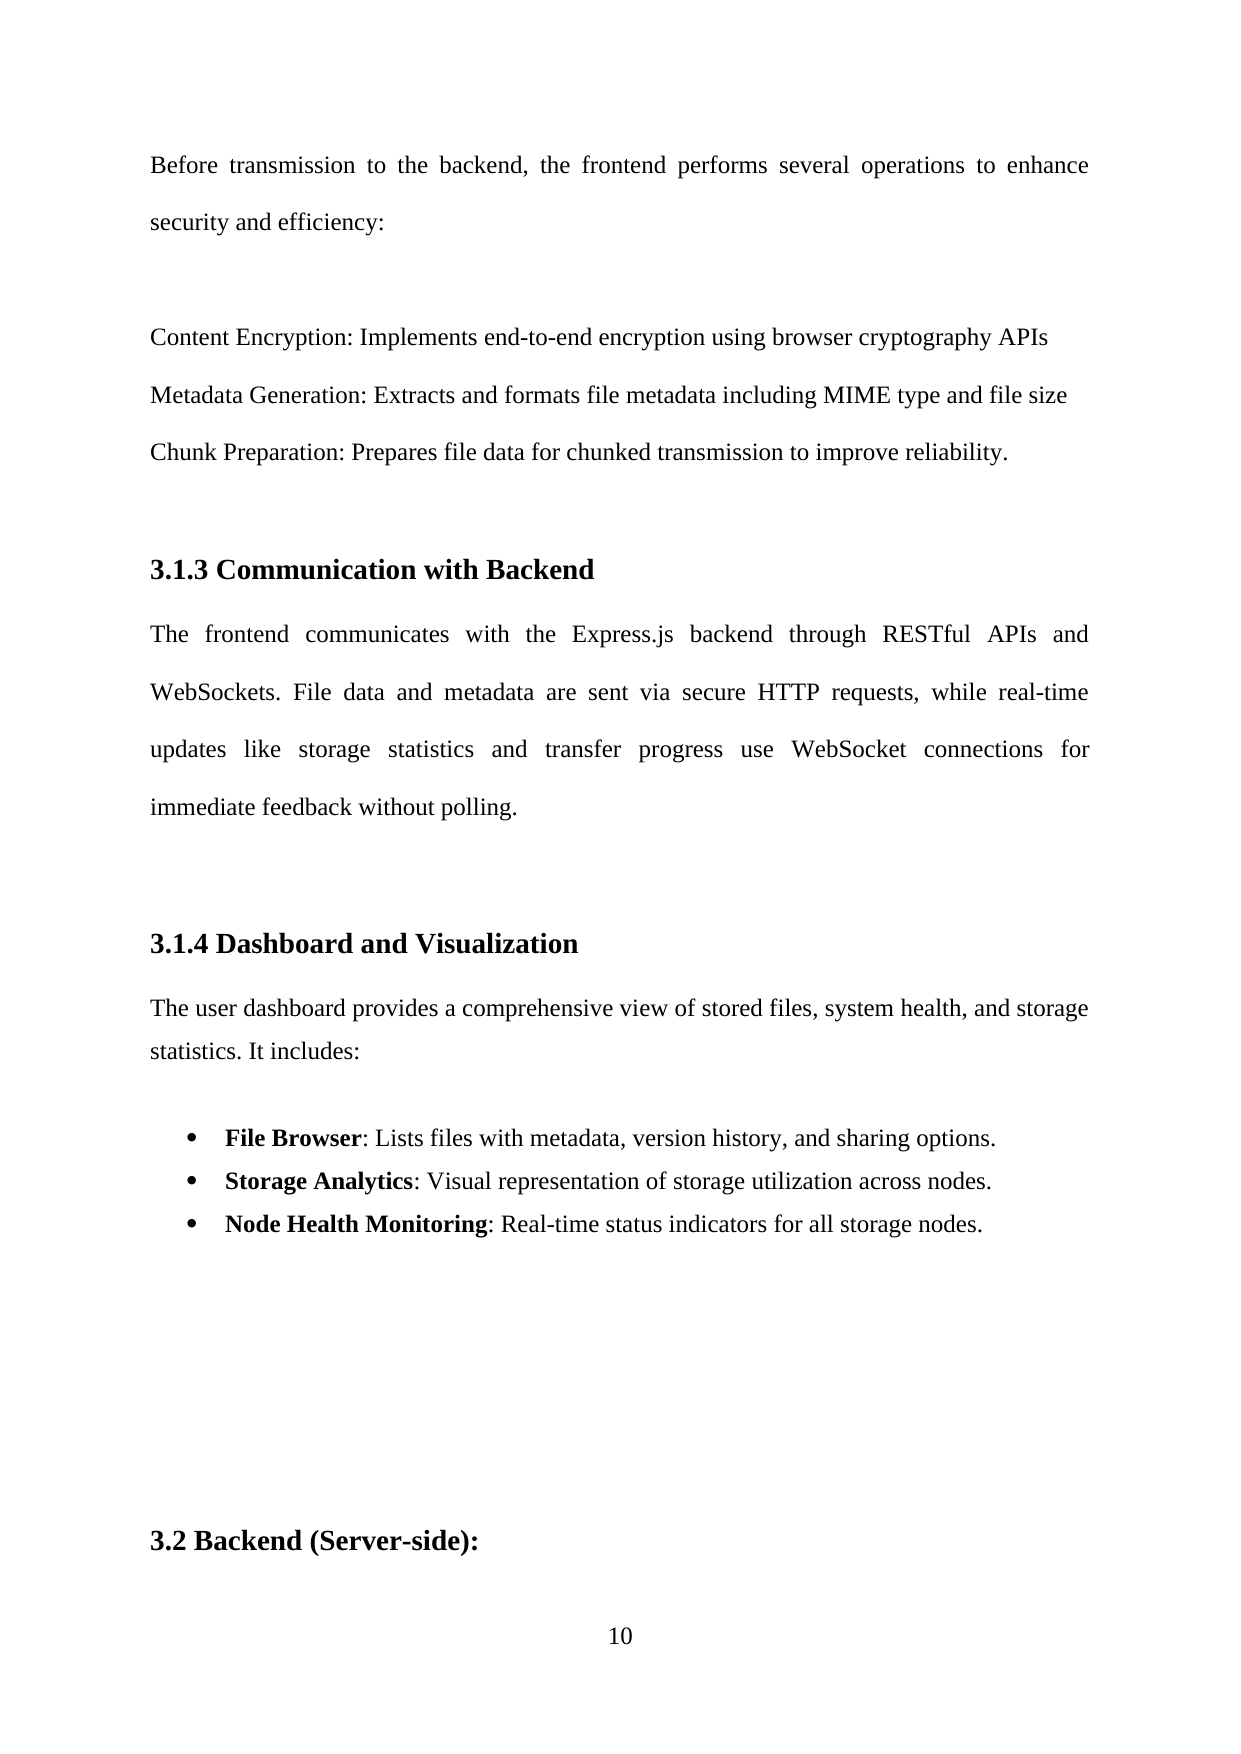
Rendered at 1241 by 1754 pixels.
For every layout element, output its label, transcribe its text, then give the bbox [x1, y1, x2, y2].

text 3.1.4 Dashboard and Visualization [150, 926, 1090, 960]
text 3.1.3 Communication with Backend [150, 552, 1090, 586]
list Storage Analytics: Visual representation of storage utilization across nodes. [187, 1166, 1090, 1194]
list Node Health Monitoring: Real-time status indicators for all storage nodes. [187, 1209, 1090, 1238]
text The user dashboard provides a comprehensive view of stored files, system health, and storage statistics. It includes: [150, 993, 1090, 1065]
text Content Encryption: Implements end-to-end encryption using browser cryptography APIs [150, 322, 1090, 351]
text 3.2 Backend (Server-side): [150, 1523, 1090, 1557]
list File Browser: Lists files with metadata, version history, and sharing options. [187, 1123, 1090, 1151]
text The frontend communicates with the Express.js backend through RESTful APIs and WebSockets. File data and metadata are sent via secure HTTP requests, while real-time updates like storage statistics and transfer progress use WebSocket connections for immediate feedback without polling. [150, 619, 1090, 821]
text Metadata Generation: Extracts and formats file metadata including MIME type and file size [150, 380, 1090, 409]
text Chunk Preparation: Prepares file data for chunked transmission to improve reliability. [150, 437, 1090, 466]
text Before transmission to the backend, the frontend performs several operations to enhance security and efficiency: [150, 150, 1090, 236]
